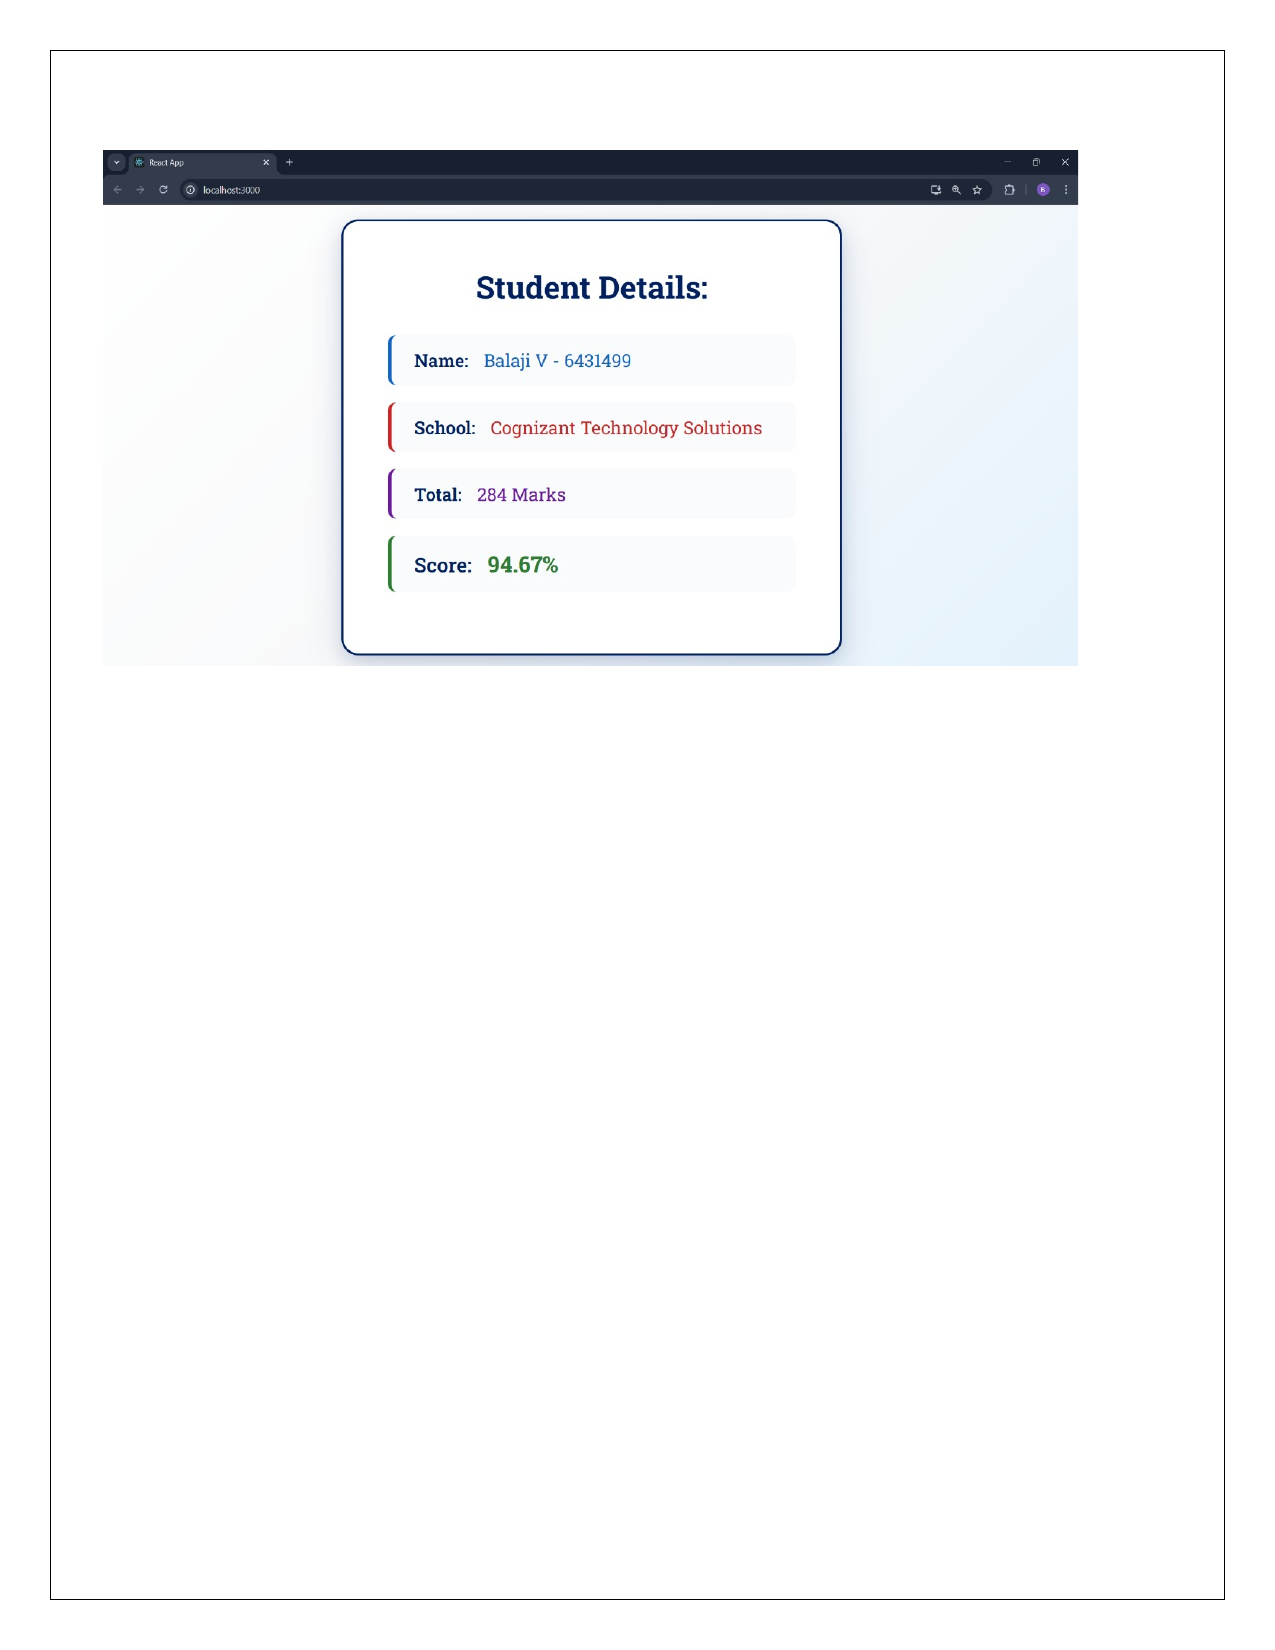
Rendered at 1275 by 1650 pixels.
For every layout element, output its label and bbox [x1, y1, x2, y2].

picture [103, 150, 1079, 666]
